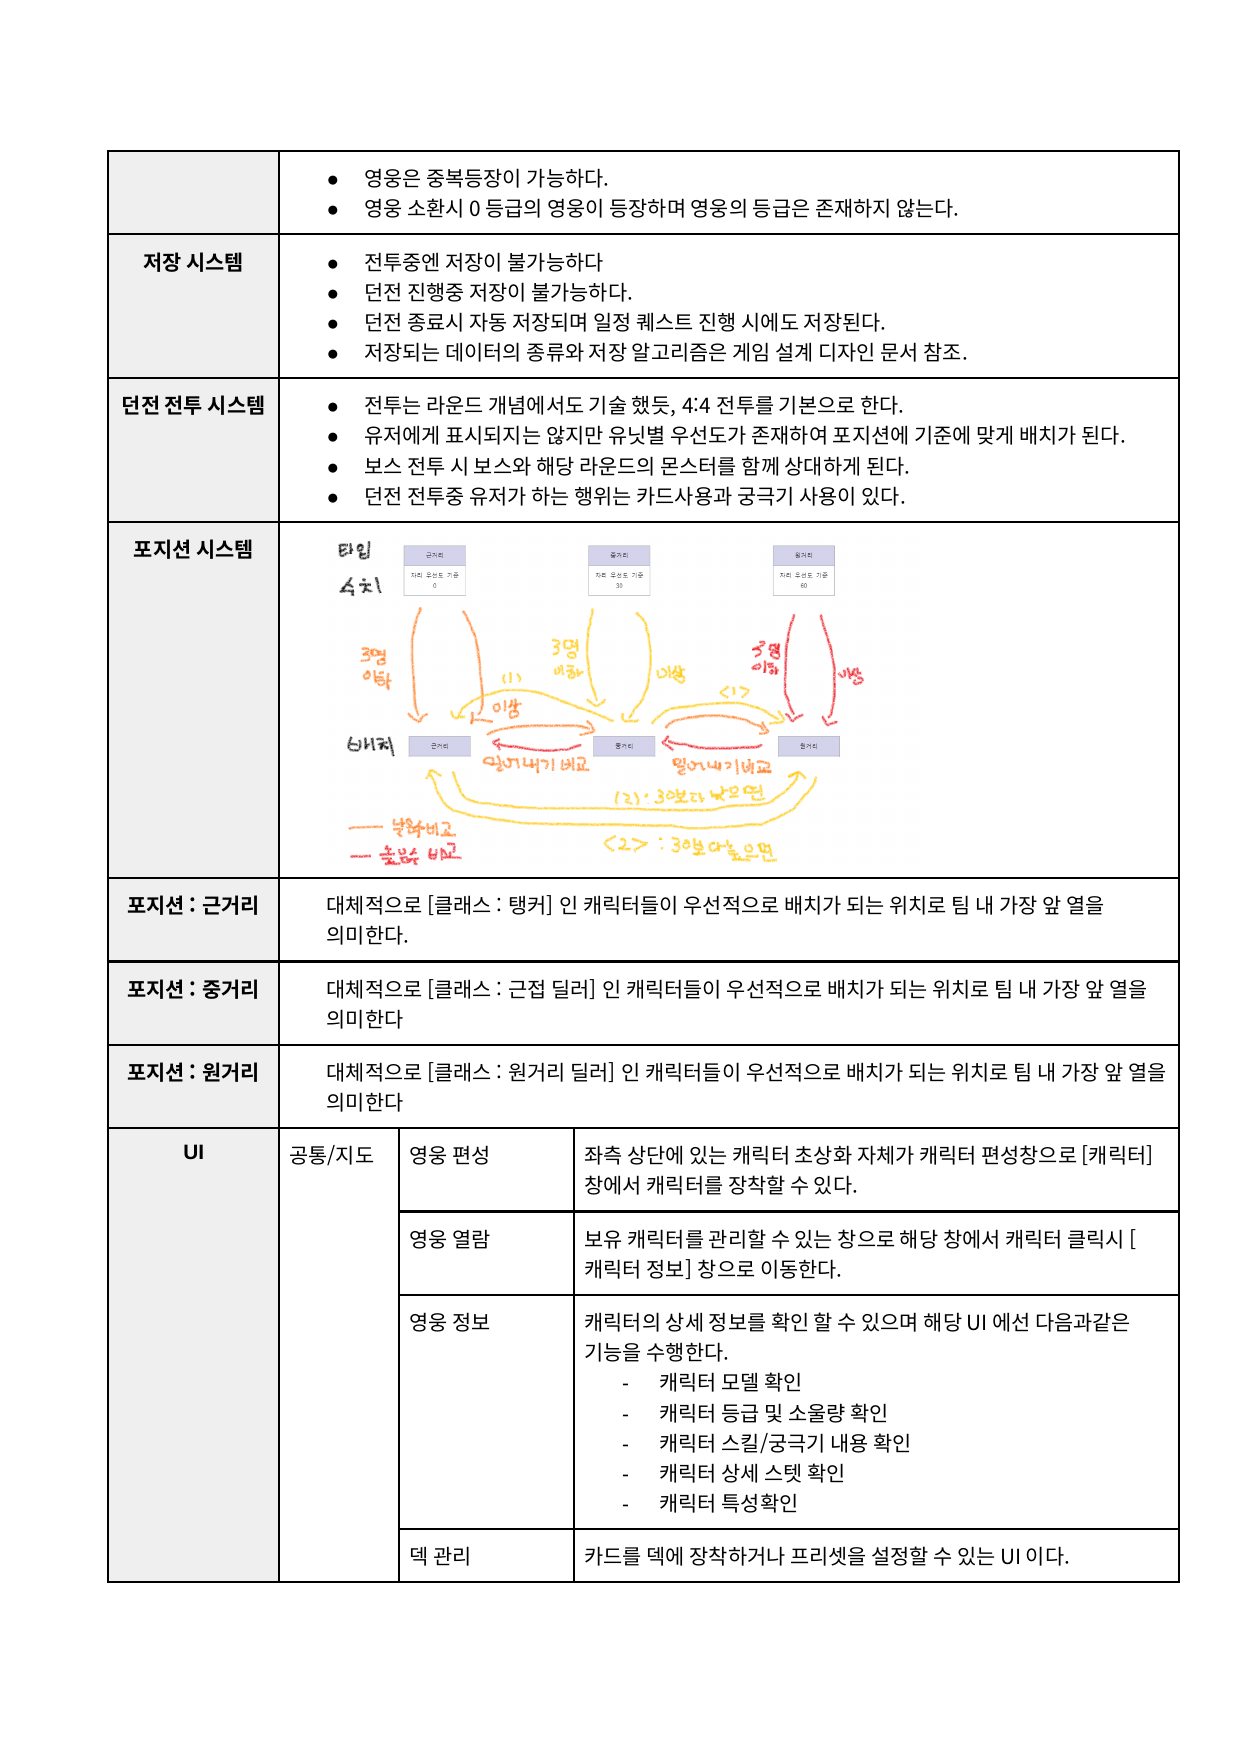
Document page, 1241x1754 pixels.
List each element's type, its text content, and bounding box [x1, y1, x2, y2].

table_cell [109, 879, 278, 960]
table_cell [575, 1530, 1178, 1581]
table_cell [109, 152, 278, 233]
table_cell [280, 1129, 398, 1581]
table_cell [400, 1213, 573, 1294]
table_cell [575, 1129, 1178, 1210]
table_cell [109, 523, 278, 877]
table_cell [280, 879, 1178, 960]
table_cell [575, 1296, 1178, 1528]
table_cell [280, 379, 1178, 521]
table_cell [109, 963, 278, 1044]
table_cell [280, 523, 1178, 877]
table_cell [575, 1213, 1178, 1294]
table_cell [280, 152, 1178, 233]
table_cell [400, 1129, 573, 1210]
table_cell [280, 963, 1178, 1044]
table_cell [109, 235, 278, 377]
table_cell [280, 1046, 1178, 1127]
table_cell [280, 235, 1178, 377]
table_cell [109, 379, 278, 521]
picture [326, 533, 929, 867]
table_cell [400, 1296, 573, 1528]
table_cell [109, 1046, 278, 1127]
table_cell UI [109, 1129, 278, 1581]
table_cell [400, 1530, 573, 1581]
